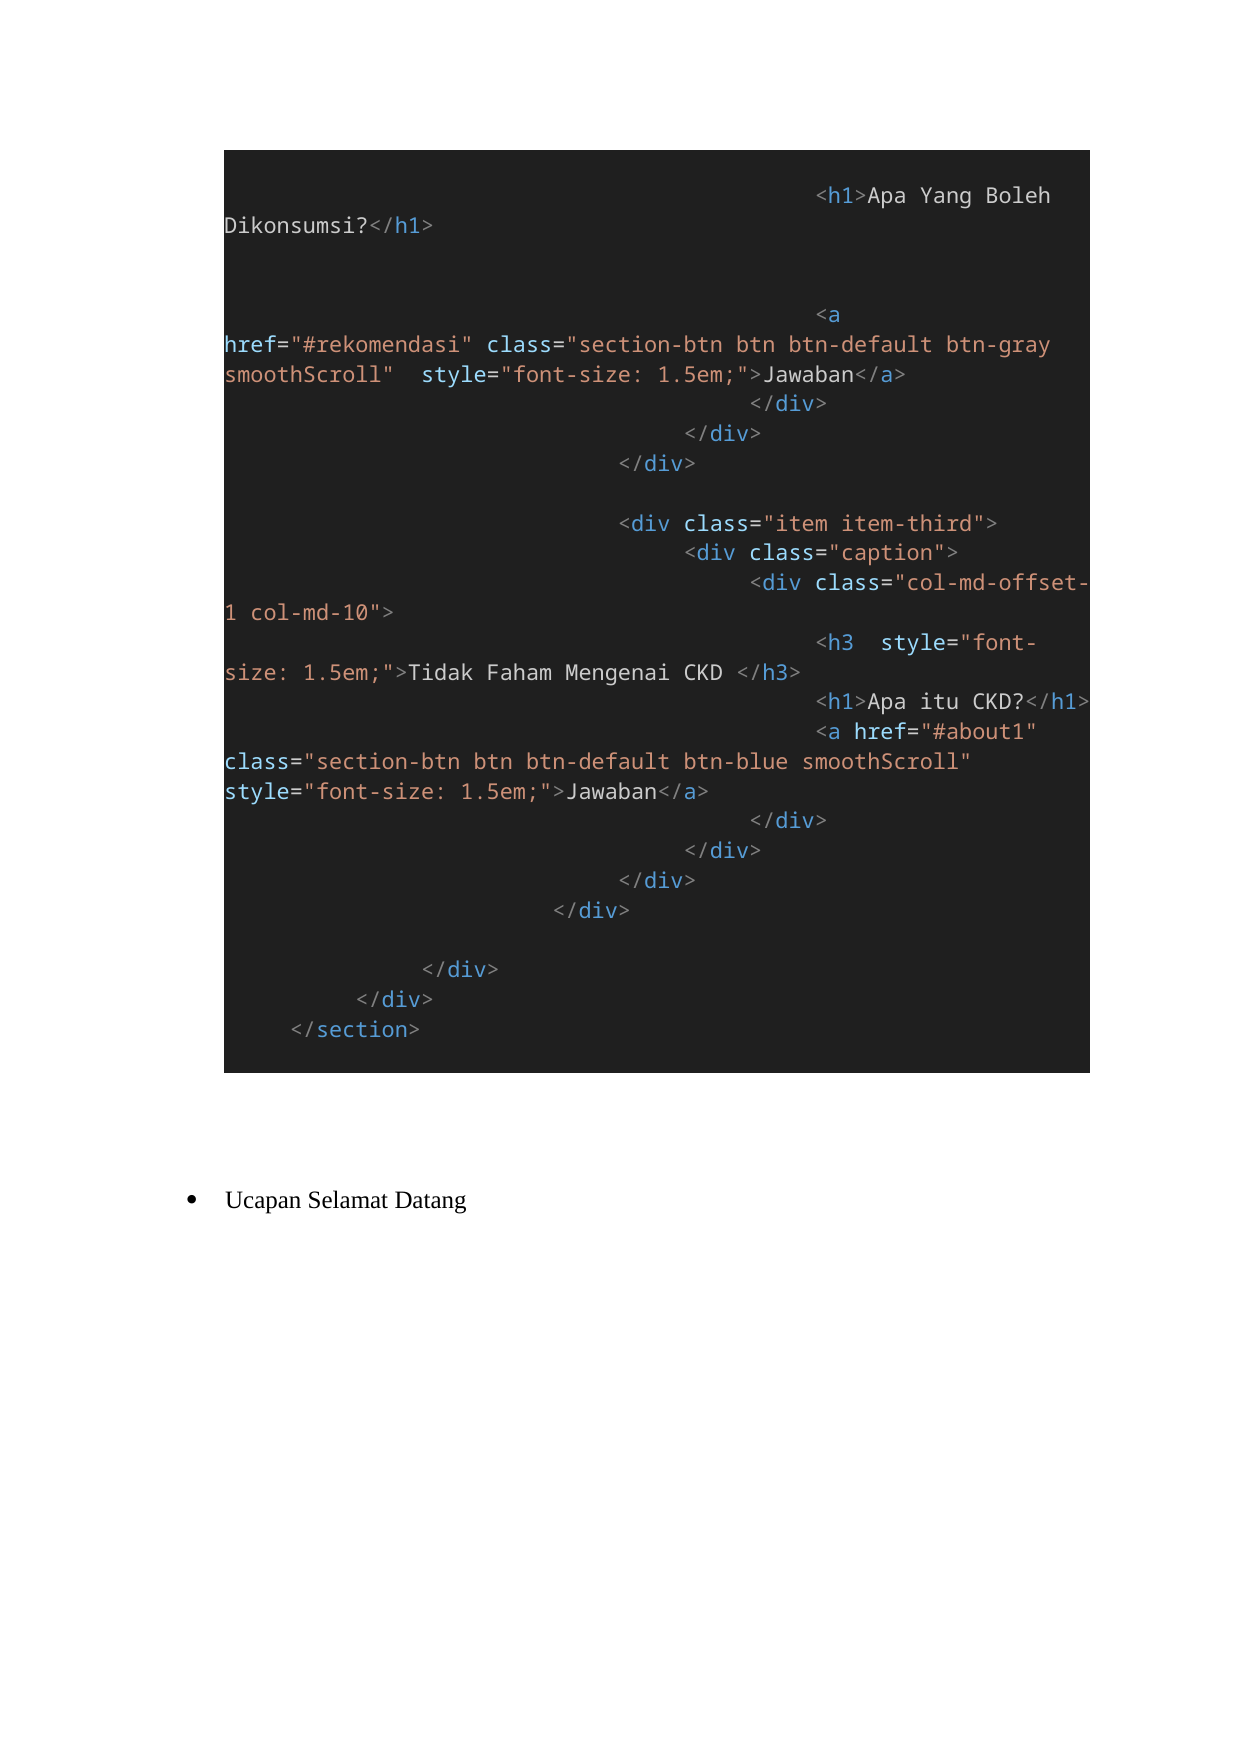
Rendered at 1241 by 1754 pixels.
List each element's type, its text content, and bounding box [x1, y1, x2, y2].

text <h3 style="font-size: 1.5em;">Tidak Faham Mengenai CKD </h3> [224, 627, 1090, 686]
list Ucapan Selamat Datang [187, 1185, 1090, 1213]
text </div> [224, 984, 1090, 1014]
text <div class="caption"> [224, 537, 1090, 567]
text </div> [224, 954, 1090, 984]
text <a href="#rekomendasi" class="section-btn btn btn-default btn-gray smoothScroll" style="font-size: 1.5em;">Jawaban</a> [224, 299, 1090, 388]
text </div> [224, 805, 1090, 835]
text </div> [224, 388, 1090, 418]
text <h1>Apa itu CKD?</h1> [224, 686, 1090, 716]
text <div class="item item-third"> [224, 507, 1090, 537]
text </div> [224, 418, 1090, 448]
text </div> [224, 865, 1090, 895]
text <h1>Apa Yang Boleh Dikonsumsi?</h1> [224, 180, 1090, 239]
text <div class="col-md-offset-1 col-md-10"> [224, 567, 1090, 627]
text </div> [224, 895, 1090, 924]
text </section> [224, 1014, 1090, 1044]
text </div> [224, 448, 1090, 478]
text </div> [224, 835, 1090, 865]
text <a href="#about1" class="section-btn btn btn-default btn-blue smoothScroll" style="font-size: 1.5em;">Jawaban</a> [224, 716, 1090, 805]
